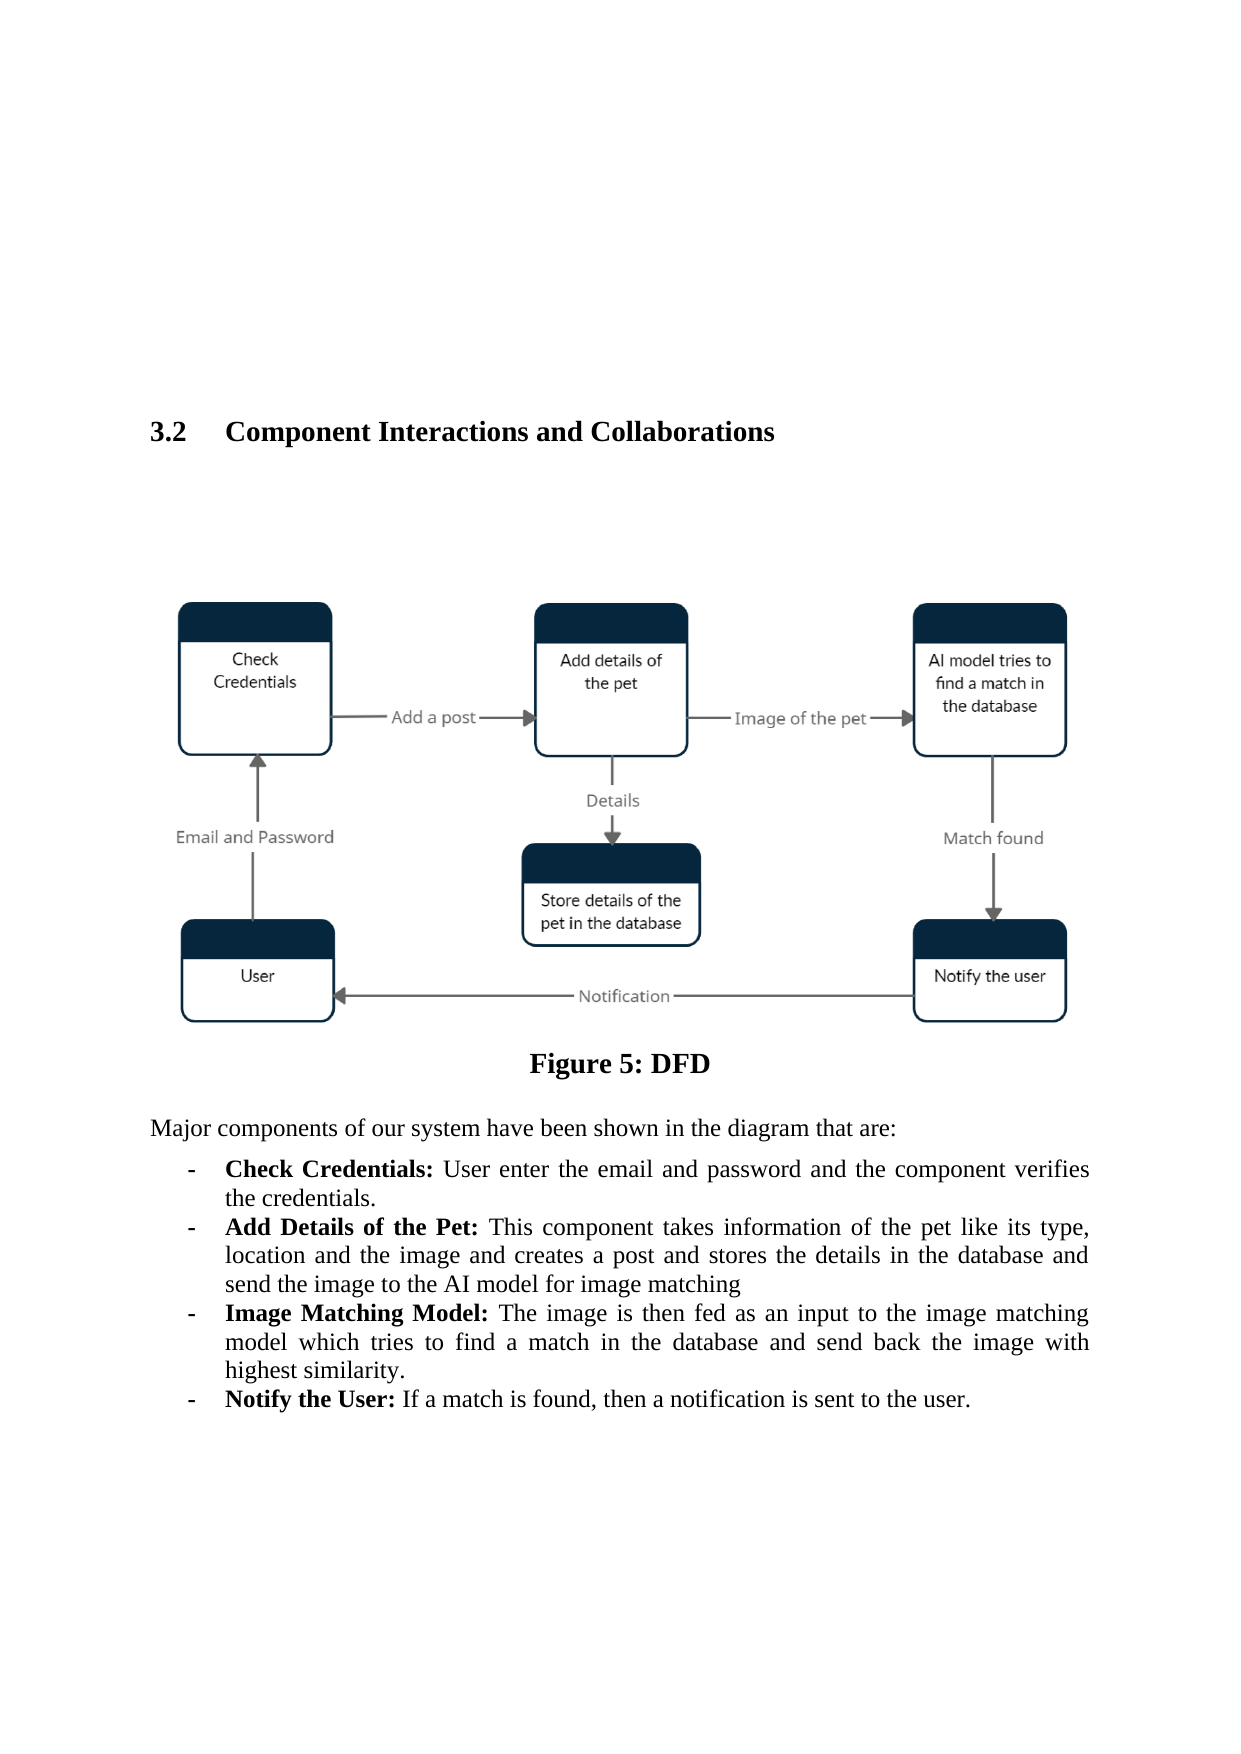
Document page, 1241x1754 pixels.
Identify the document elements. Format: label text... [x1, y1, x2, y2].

list Notify the User: If a match is found, then a notification is sent to the user. [187, 1384, 1090, 1413]
list Add Details of the Pet: This component takes information of the pet like its type, location and the image and creates a post and stores the details in the database and send the image to the AI model for image matching [187, 1212, 1090, 1298]
picture [150, 577, 1091, 1046]
list Check Credentials: User enter the email and password and the component verifies the credentials. [187, 1154, 1090, 1212]
subtitle Component Interactions and Collaborations [150, 414, 1090, 447]
text Figure 5: DFD [150, 1046, 1090, 1079]
text Major components of our system have been shown in the diagram that are: [150, 1113, 1090, 1142]
list Image Matching Model: The image is then fed as an input to the image matching model which tries to find a match in the database and send back the image with highest similarity. [187, 1298, 1090, 1384]
